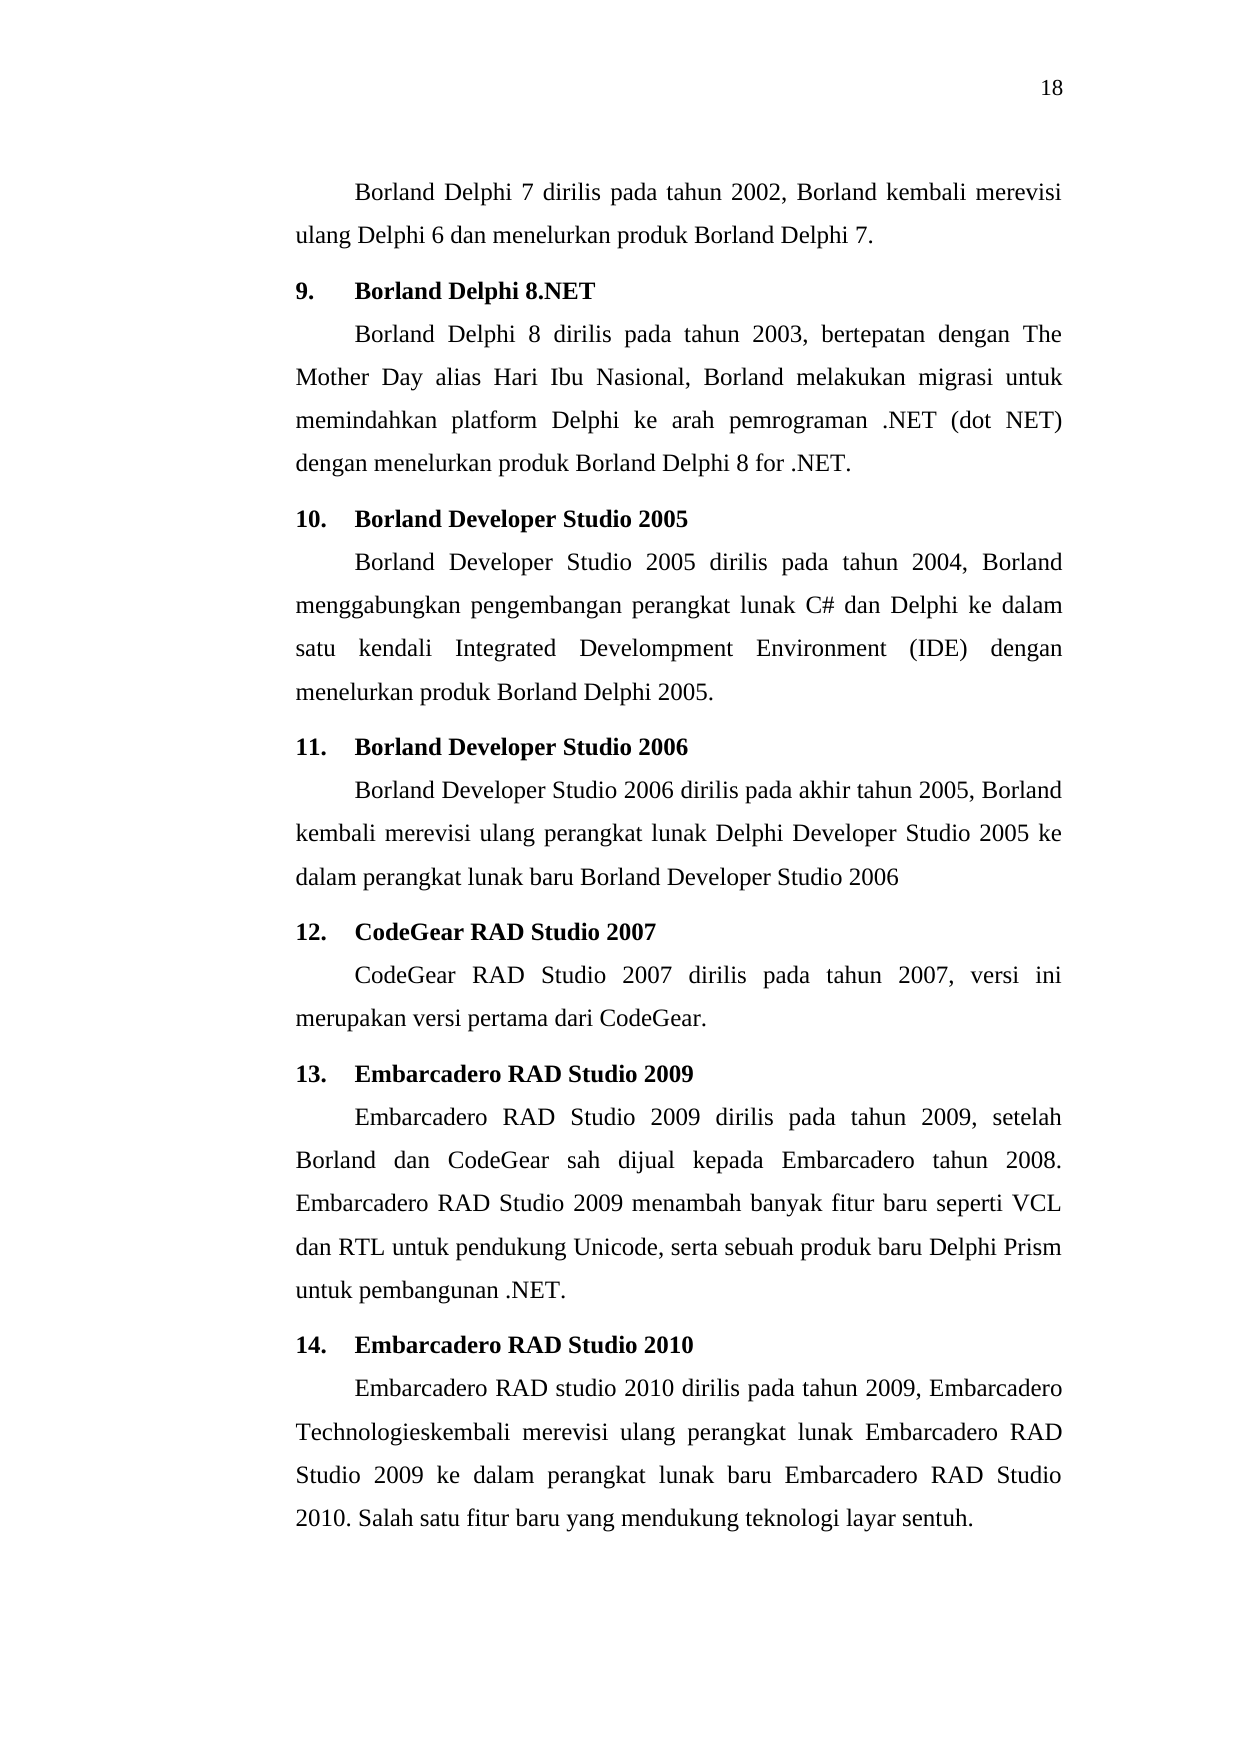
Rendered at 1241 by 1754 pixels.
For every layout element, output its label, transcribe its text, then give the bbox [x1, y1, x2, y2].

list Borland Developer Studio 2005 [295, 504, 1063, 533]
list Embarcadero RAD Studio 2009 [295, 1059, 1063, 1088]
text Embarcadero RAD studio 2010 dirilis pada tahun 2009, Embarcadero Technologieskembali merevisi ulang perangkat lunak Embarcadero RAD Studio 2009 ke dalam perangkat lunak baru Embarcadero RAD Studio 2010. Salah satu fitur baru yang mendukung teknologi layar sentuh. [295, 1373, 1063, 1532]
text CodeGear RAD Studio 2007 dirilis pada tahun 2007, versi ini merupakan versi pertama dari CodeGear. [295, 960, 1063, 1032]
list Embarcadero RAD Studio 2010 [295, 1330, 1063, 1359]
list Borland Delphi 8.NET [295, 276, 1063, 305]
text Borland Delphi 8 dirilis pada tahun 2003, bertepatan dengan The Mother Day alias Hari Ibu Nasional, Borland melakukan migrasi untuk memindahkan platform Delphi ke arah pemrograman .NET (dot NET) dengan menelurkan produk Borland Delphi 8 for .NET. [295, 319, 1063, 477]
text Borland Delphi 7 dirilis pada tahun 2002, Borland kembali merevisi ulang Delphi 6 dan menelurkan produk Borland Delphi 7. [295, 177, 1063, 249]
list Borland Developer Studio 2006 [295, 732, 1063, 761]
list CodeGear RAD Studio 2007 [295, 917, 1063, 946]
text Borland Developer Studio 2006 dirilis pada akhir tahun 2005, Borland kembali merevisi ulang perangkat lunak Delphi Developer Studio 2005 ke dalam perangkat lunak baru Borland Developer Studio 2006 [295, 775, 1063, 890]
text Borland Developer Studio 2005 dirilis pada tahun 2004, Borland menggabungkan pengembangan perangkat lunak C# dan Delphi ke dalam satu kendali Integrated Develompment Environment (IDE) dengan menelurkan produk Borland Delphi 2005. [295, 547, 1063, 705]
text Embarcadero RAD Studio 2009 dirilis pada tahun 2009, setelah Borland dan CodeGear sah dijual kepada Embarcadero tahun 2008. Embarcadero RAD Studio 2009 menambah banyak fitur baru seperti VCL dan RTL untuk pendukung Unicode, serta sebuah produk baru Delphi Prism untuk pembangunan .NET. [295, 1102, 1063, 1303]
